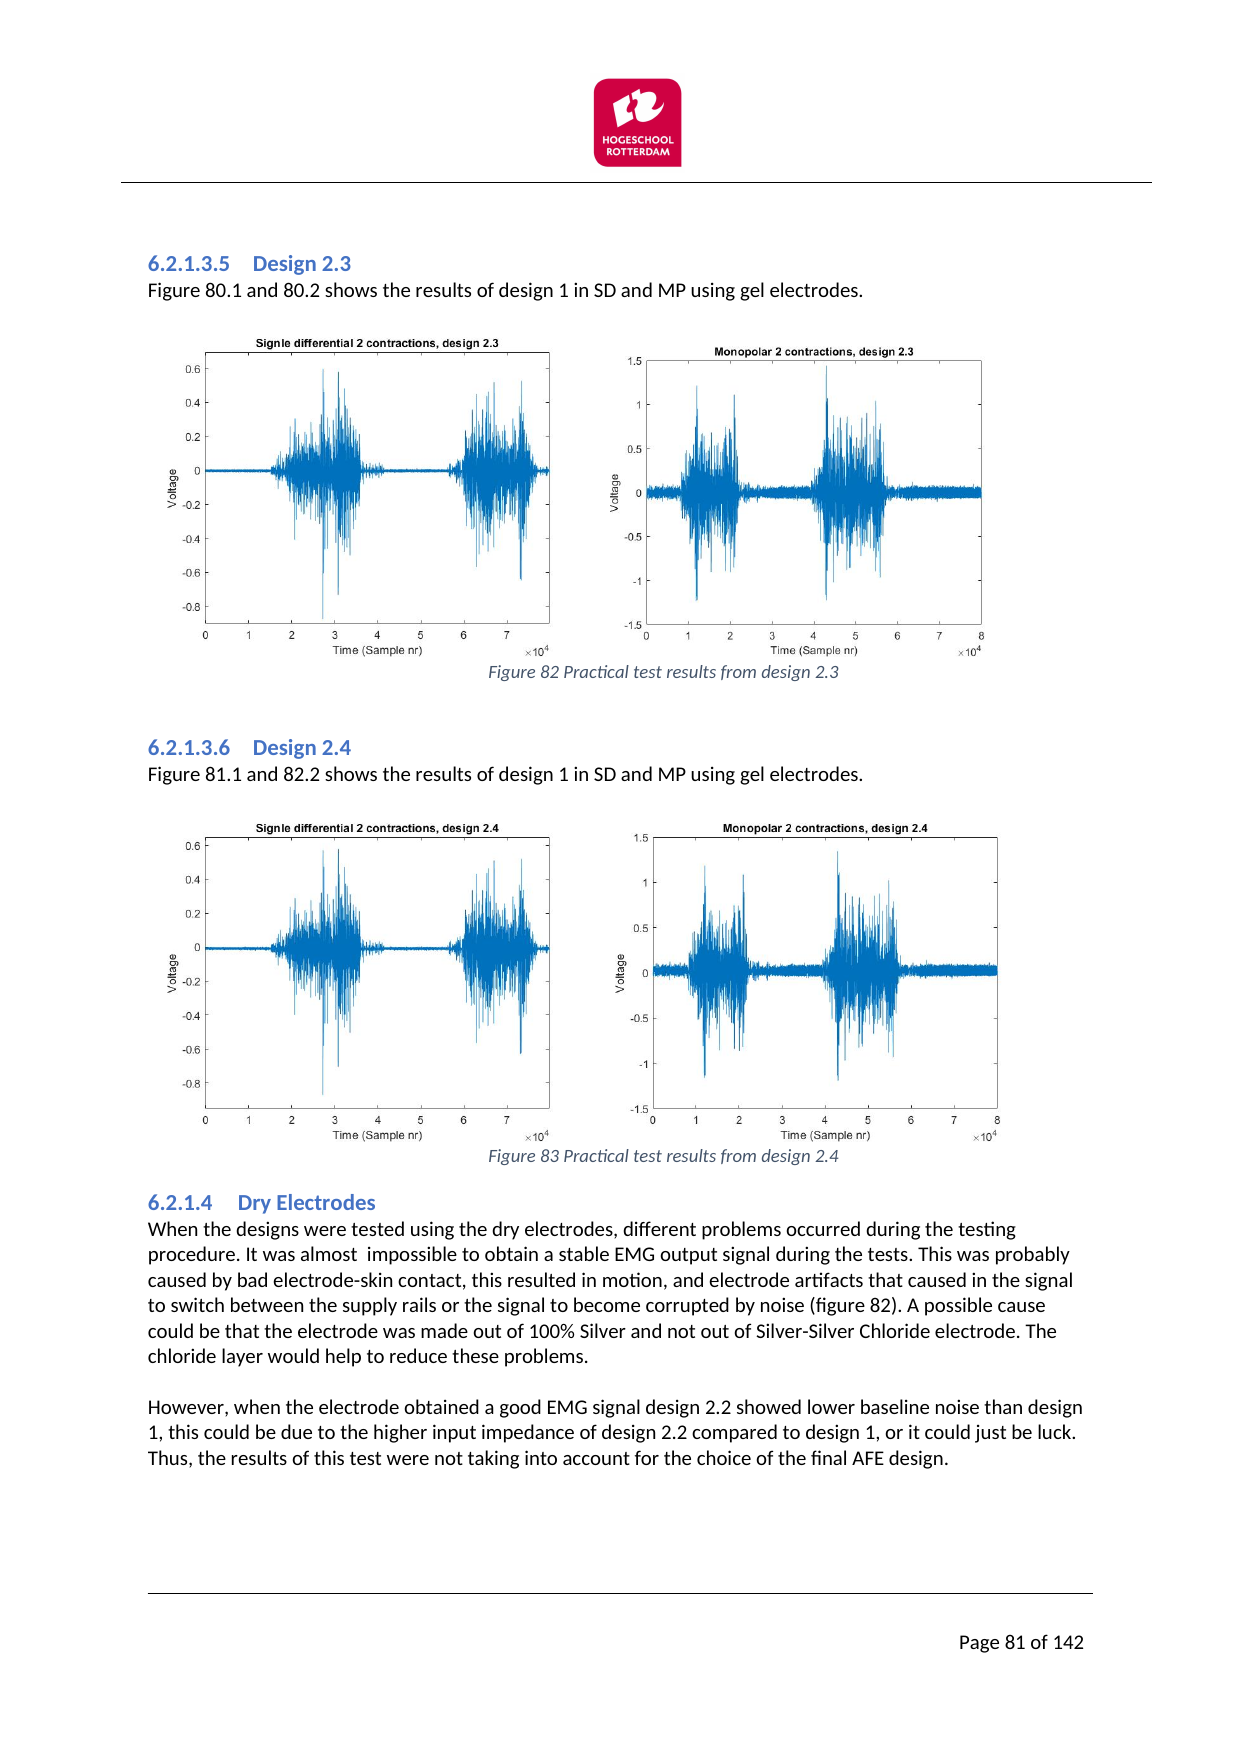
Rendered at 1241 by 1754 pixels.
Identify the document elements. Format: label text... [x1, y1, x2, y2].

subtitle Dry Electrodes [148, 1188, 1093, 1216]
text Figure 82 Practical test results from design 2.3 [236, 660, 1093, 683]
picture [147, 812, 591, 1145]
text When the designs were tested using the dry electrodes, different problems occurred during the testing procedure. It was almost impossible to obtain a stable EMG output signal during the tests. This was probably caused by bad electrode-skin contact, this resulted in motion, and electrode artifacts that caused in the signal to switch between the supply rails or the signal to become corrupted by noise (figure 82). A possible cause could be that the electrode was made out of 100% Silver and not out of Silver-Silver Chloride electrode. The chloride layer would help to reduce these problems. [148, 1216, 1093, 1369]
subtitle Design 2.3 [148, 249, 1093, 277]
text Figure 80.1 and 80.2 shows the results of design 1 in SD and MP using gel electrodes. [148, 277, 1093, 302]
text Figure 81.1 and 82.2 shows the results of design 1 in SD and MP using gel electrodes. [148, 761, 1093, 787]
text Figure 83 Practical test results from design 2.4 [236, 1144, 1093, 1167]
picture [595, 812, 1039, 1145]
text However, when the electrode obtained a good EMG signal design 2.2 showed lower baseline noise than design 1, this could be due to the higher input impedance of design 2.2 compared to design 1, or it could just be luck. Thus, the results of this test were not taking into account for the choice of the final AFE design. [148, 1394, 1093, 1470]
subtitle Design 2.4 [148, 733, 1093, 761]
picture [590, 73, 685, 173]
picture [147, 327, 1022, 660]
